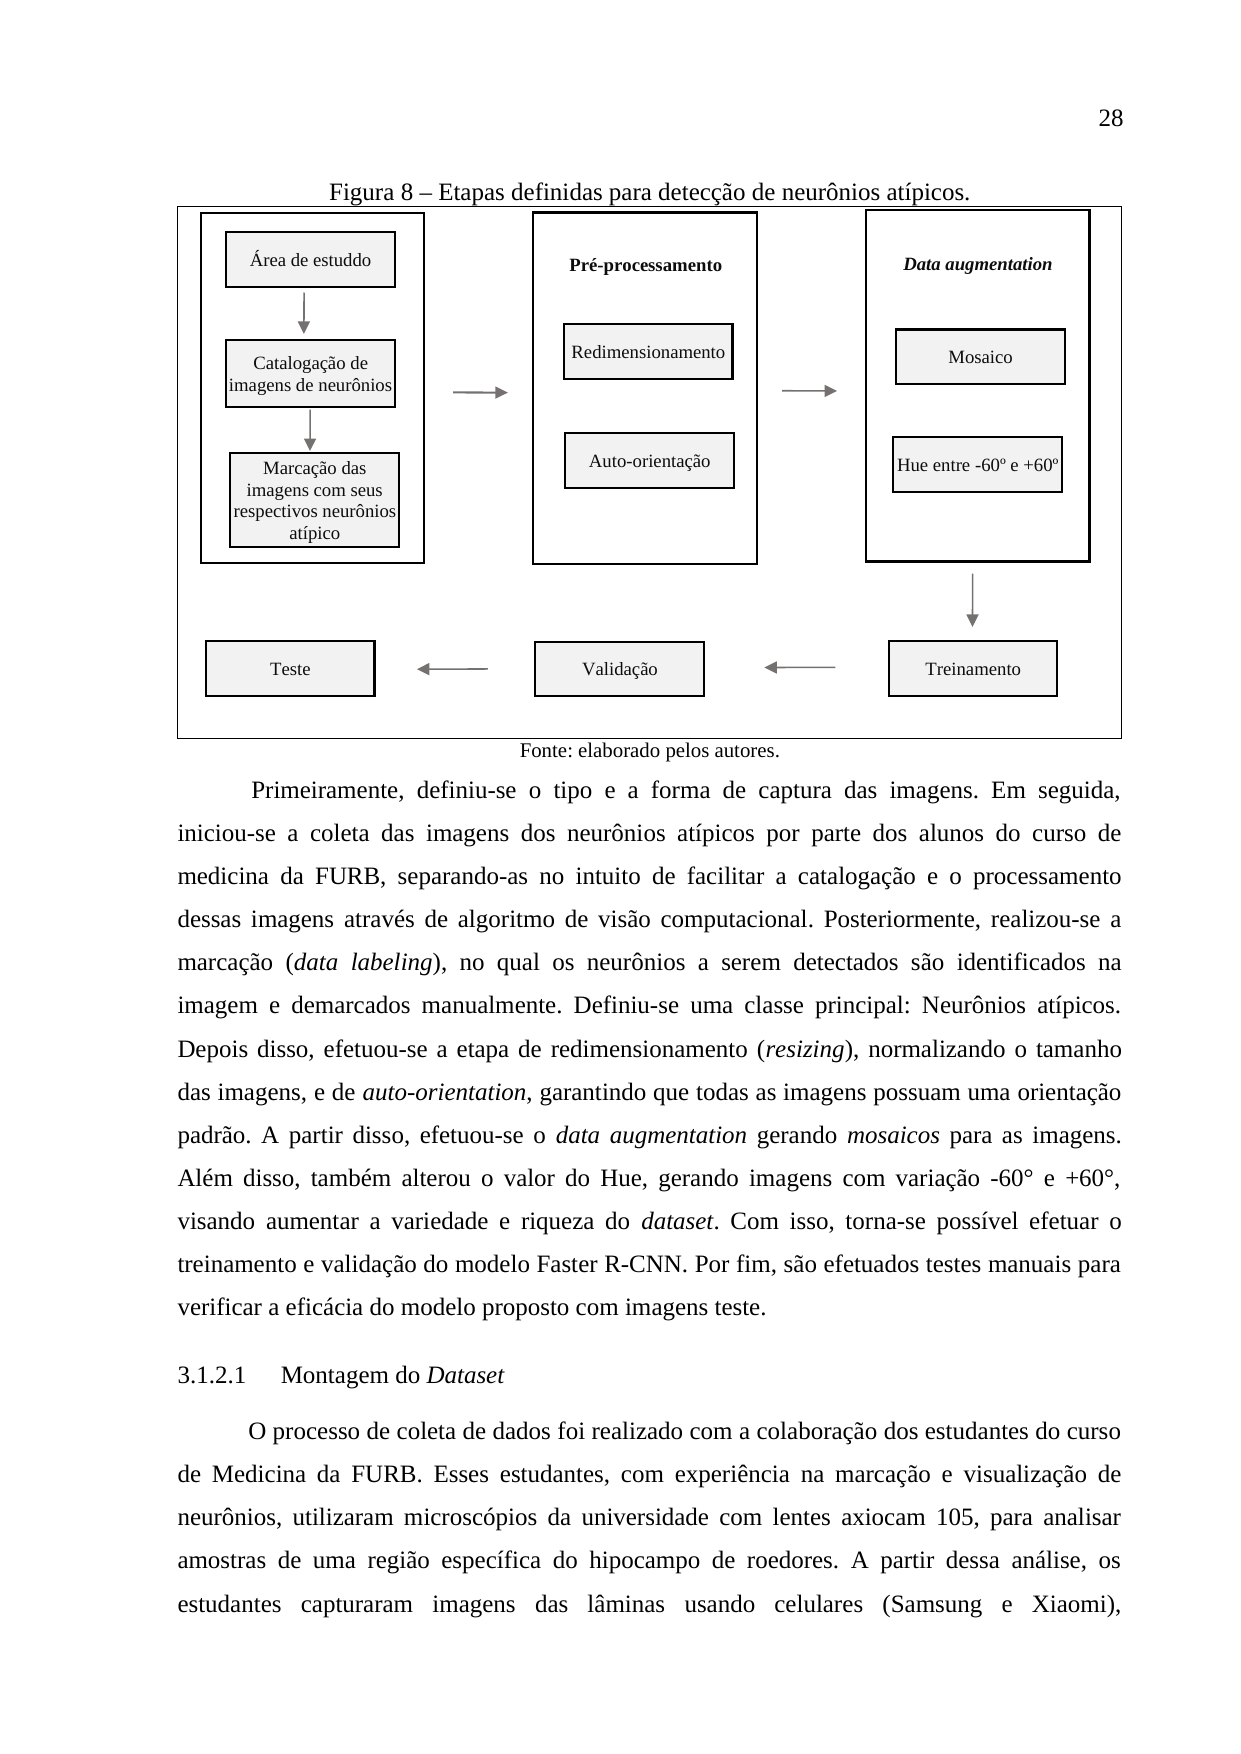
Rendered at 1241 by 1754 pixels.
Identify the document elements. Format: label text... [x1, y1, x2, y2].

text Fonte: elaborado pelos autores. [177, 739, 1122, 762]
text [177, 1416, 1122, 1617]
table_header [178, 207, 1121, 737]
text Primeiramente, definiu-se o tipo e a forma de captura das imagens. Em seguida, iniciou-se a coleta das imagens dos neurônios atípicos por parte dos alunos do curso de medicina da FURB, separando-as no intuito de facilitar a catalogação e o processamento dessas imagens através de algoritmo de visão computacional. Posteriormente, realizou-se a marcação (data labeling), no qual os neurônios a serem detectados são identificados na imagem e demarcados manualmente. Definiu-se uma classe principal: Neurônios atípicos. Depois disso, efetuou-se a etapa de redimensionamento (resizing), normalizando o tamanho das imagens, e de auto-orientation, garantindo que todas as imagens possuam uma orientação padrão. A partir disso, efetuou-se o data augmentation gerando mosaicos para as imagens. Além disso, também alterou o valor do Hue, gerando imagens com variação -60° e +60°, visando aumentar a variedade e riqueza do dataset. Com isso, torna-se possível efetuar o treinamento e validação do modelo Faster R-CNN. Por fim, são efetuados testes manuais para verificar a eficácia do modelo proposto com imagens teste. [177, 775, 1122, 1321]
subtitle Montagem do Dataset [177, 1361, 1122, 1389]
